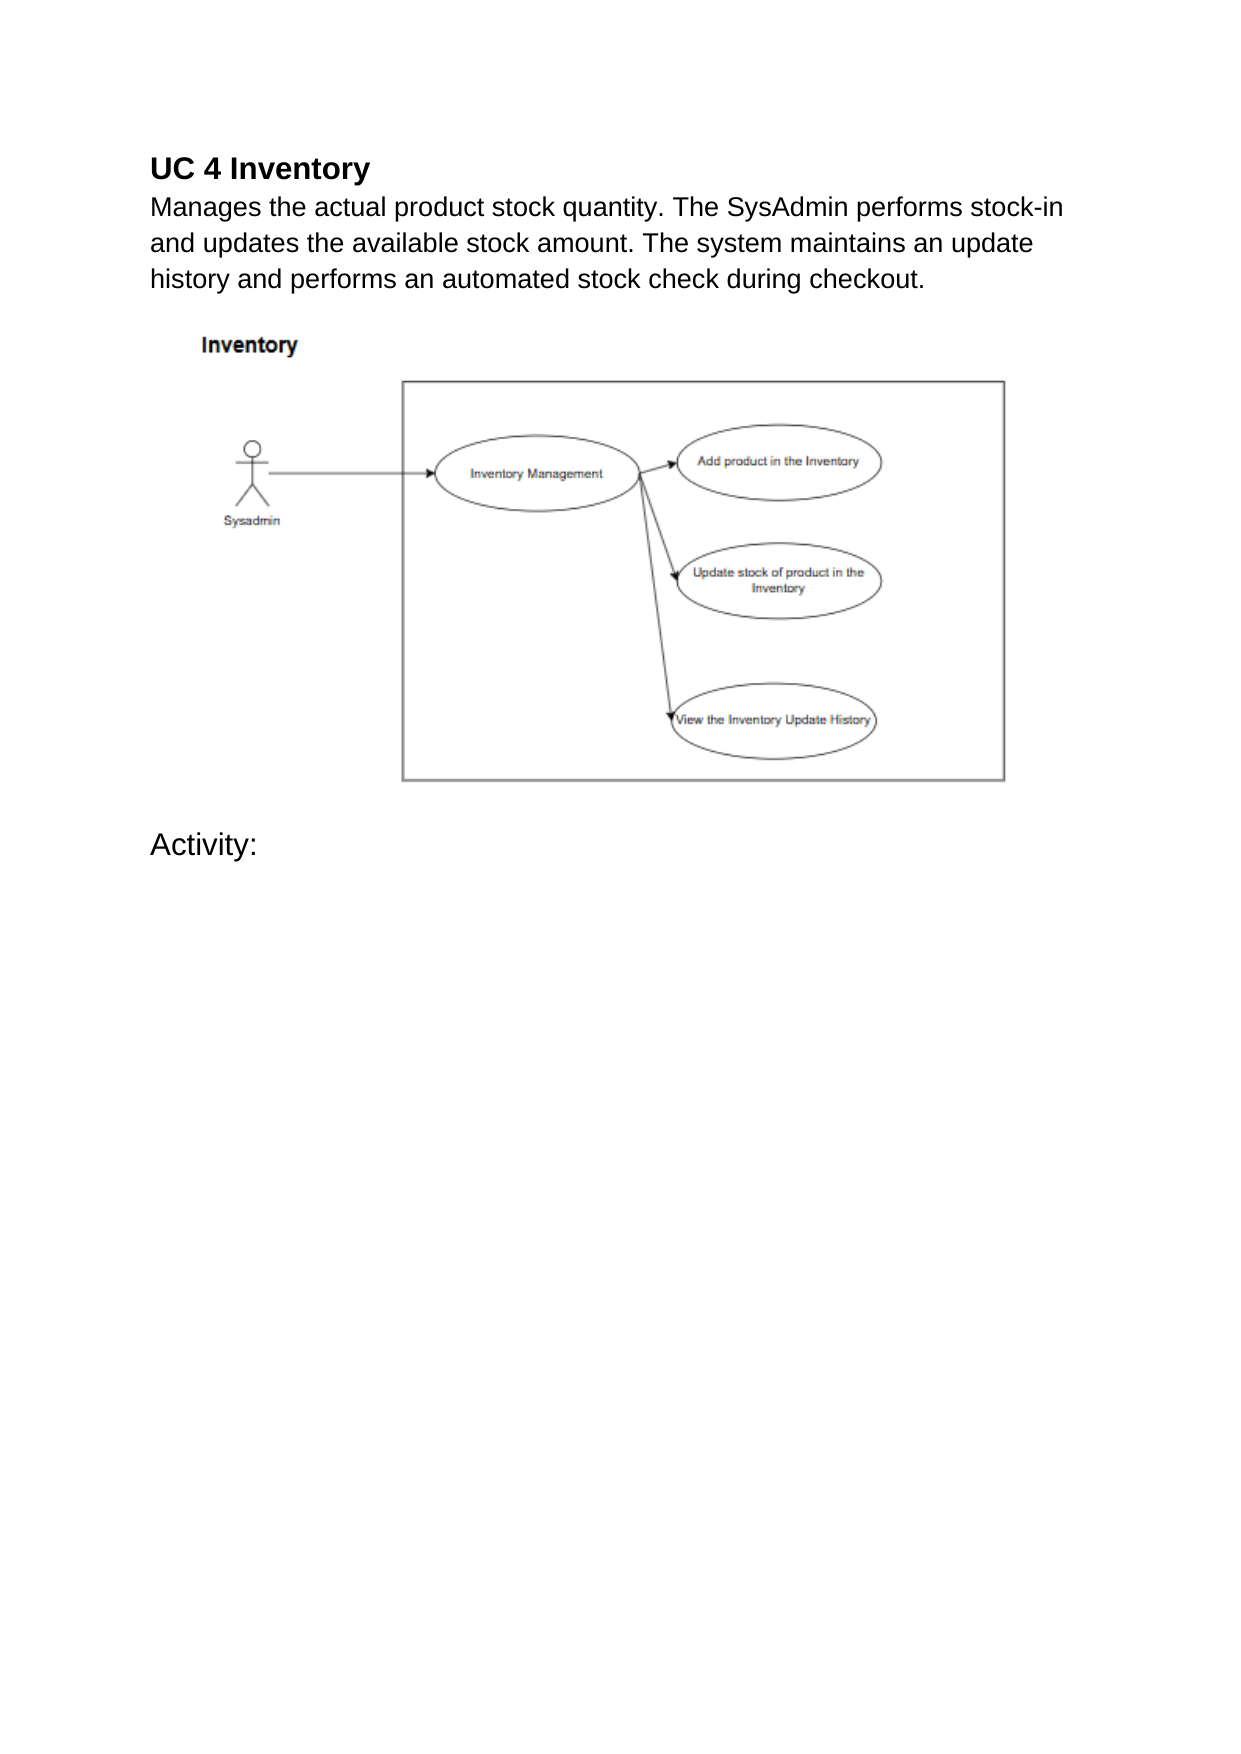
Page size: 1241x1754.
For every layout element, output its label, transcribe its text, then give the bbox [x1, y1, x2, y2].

text Activity: [150, 826, 1090, 862]
text Manages the actual product stock quantity. The SysAdmin performs stock-in and updates the available stock amount. The system maintains an update history and performs an automated stock check during checkout. [150, 191, 1090, 294]
picture [150, 299, 1043, 823]
text UC 4 Inventory [150, 150, 1090, 186]
